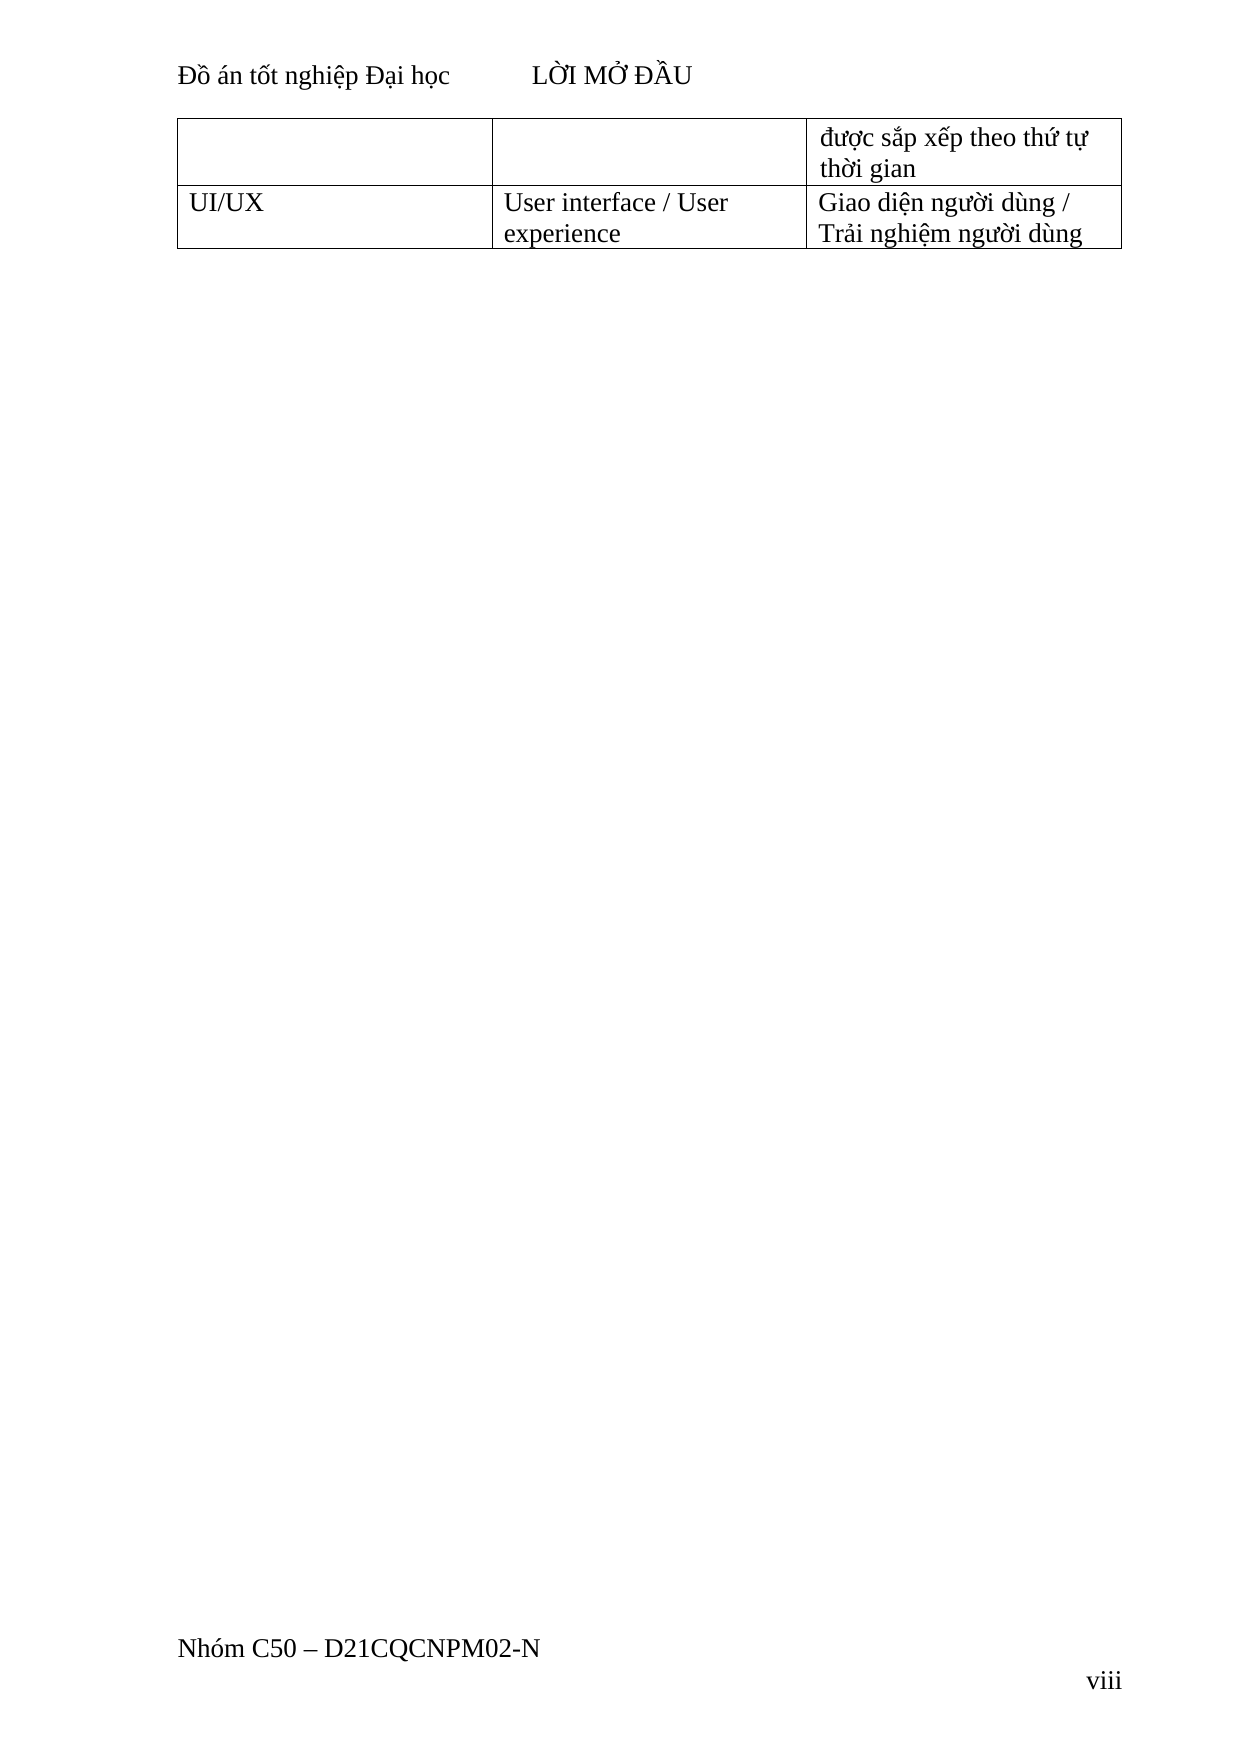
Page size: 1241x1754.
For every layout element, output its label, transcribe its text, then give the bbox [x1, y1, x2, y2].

table_cell [493, 119, 806, 185]
table_cell UI/UX [178, 186, 492, 248]
table_cell Giao diện người dùng / Trải nghiệm người dùng [807, 186, 1121, 248]
table_cell [807, 119, 1121, 185]
table_cell User interface / User experience [493, 186, 806, 248]
table_cell [178, 119, 492, 185]
